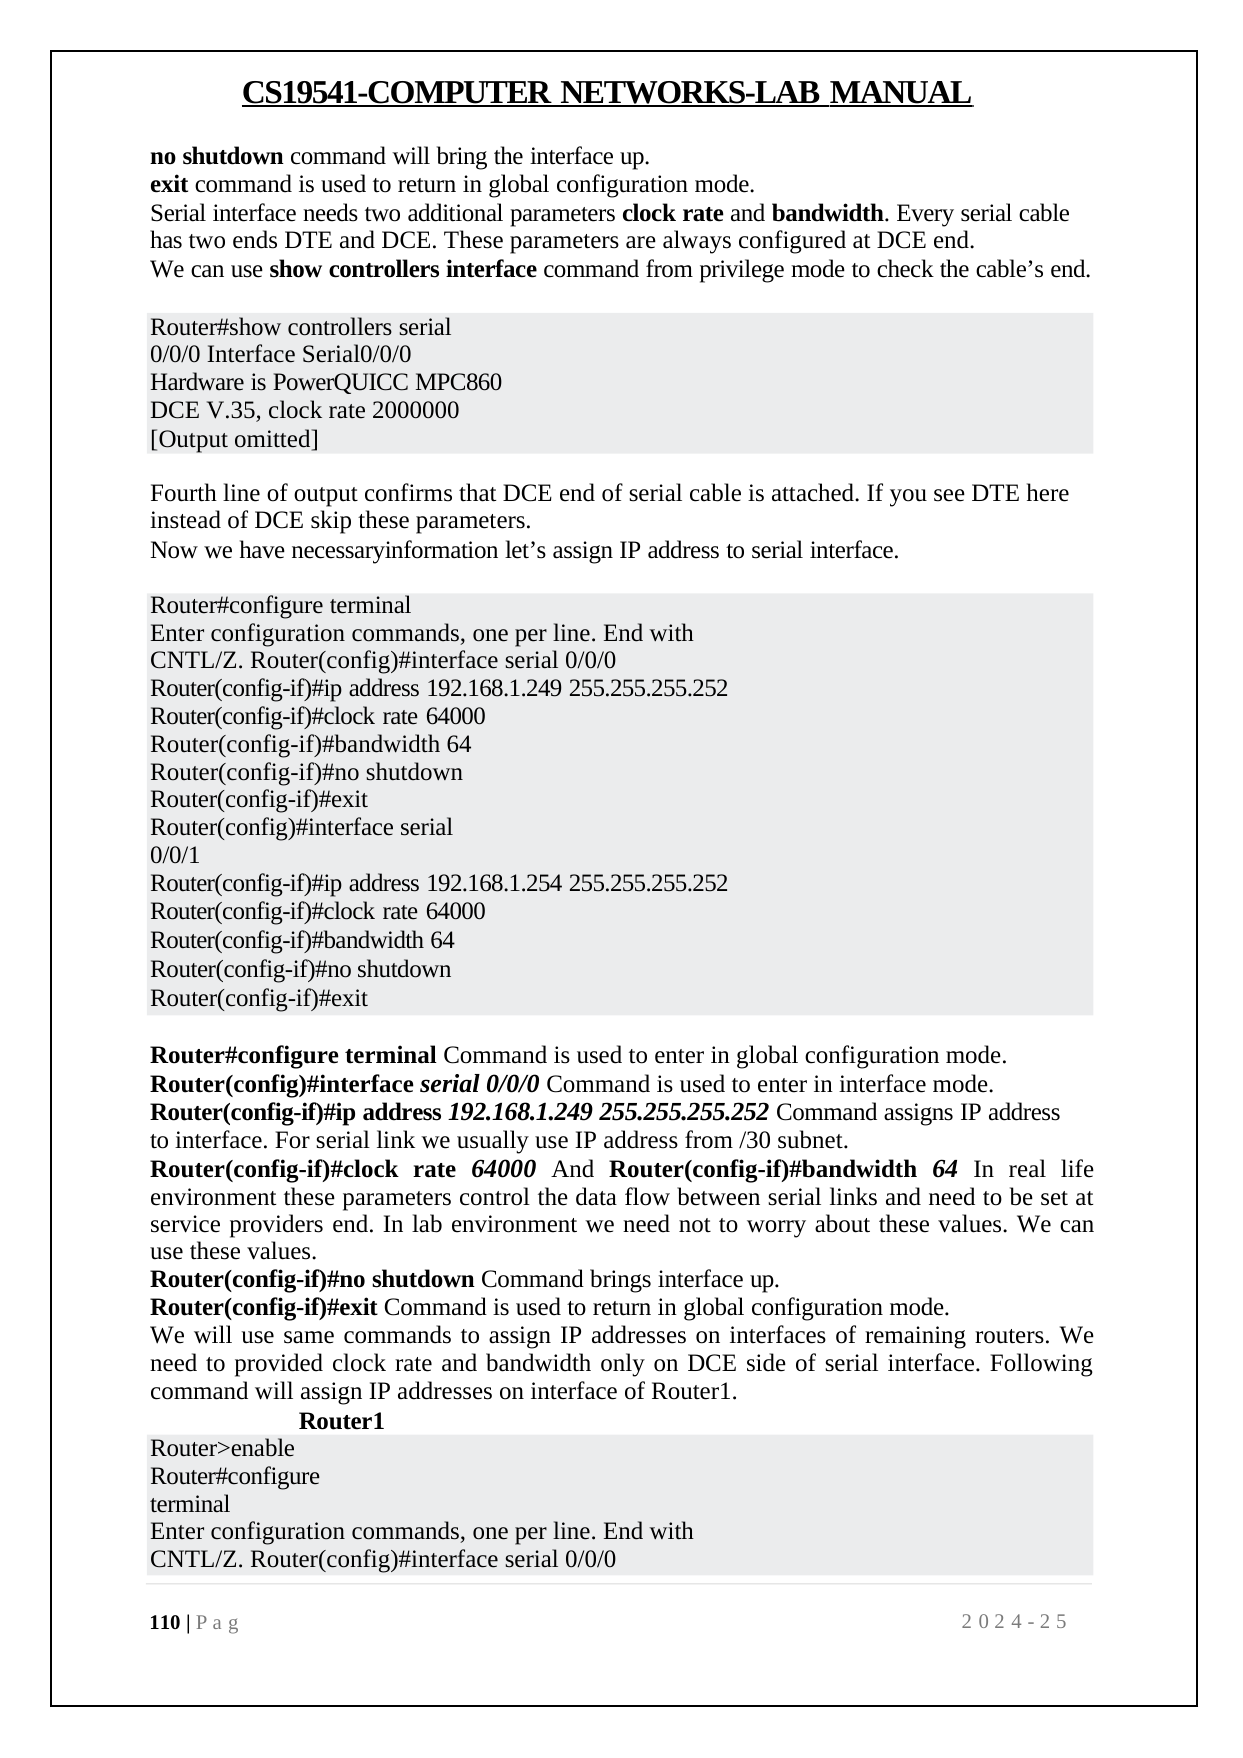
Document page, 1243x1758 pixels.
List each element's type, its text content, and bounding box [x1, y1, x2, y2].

text We will use same commands to assign IP addresses on interfaces of remaining routers. We need to provided clock rate and bandwidth only on DCE side of serial interface. Following command will assign IP addresses on interface of Router1. [150, 1322, 1094, 1405]
text exit command is used to return in global configuration mode. [150, 170, 1196, 198]
text Router(config-if)#no shutdown Command brings interface up. [150, 1265, 1196, 1293]
text We can use show controllers interface command from privilege mode to check the cable’s end. [150, 254, 1196, 283]
text Router#configure terminal Command is used to enter in global configuration mode. Router(config)#interface serial 0/0/0 Command is used to enter in interface mode. Router(config-if)#ip address 192.168.1.249 255.255.255.252 Command assigns IP address to interface. For serial link we usually use IP address from /30 subnet. [150, 1016, 1074, 1154]
text Fourth line of output confirms that DCE end of serial cable is attached. If you see DTE here instead of DCE skip these parameters. [150, 454, 1083, 534]
text Now we have necessaryinformation let’s assign IP address to serial interface. [150, 535, 1196, 564]
text Router(config-if)#exit Command is used to return in global configuration mode. [150, 1293, 1196, 1321]
text Router(config-if)#clock rate 64000 And Router(config-if)#bandwidth 64 In real life environment these parameters control the data flow between serial links and need to be set at service providers end. In lab environment we need not to worry about these values. We can use these values. [150, 1154, 1094, 1265]
text Serial interface needs two additional parameters clock rate and bandwidth. Every serial cable has two ends DTE and DCE. These parameters are always configured at DCE end. [150, 199, 1101, 254]
text no shutdown command will bring the interface up. [150, 142, 1196, 170]
text Router1 [298, 1406, 1196, 1435]
